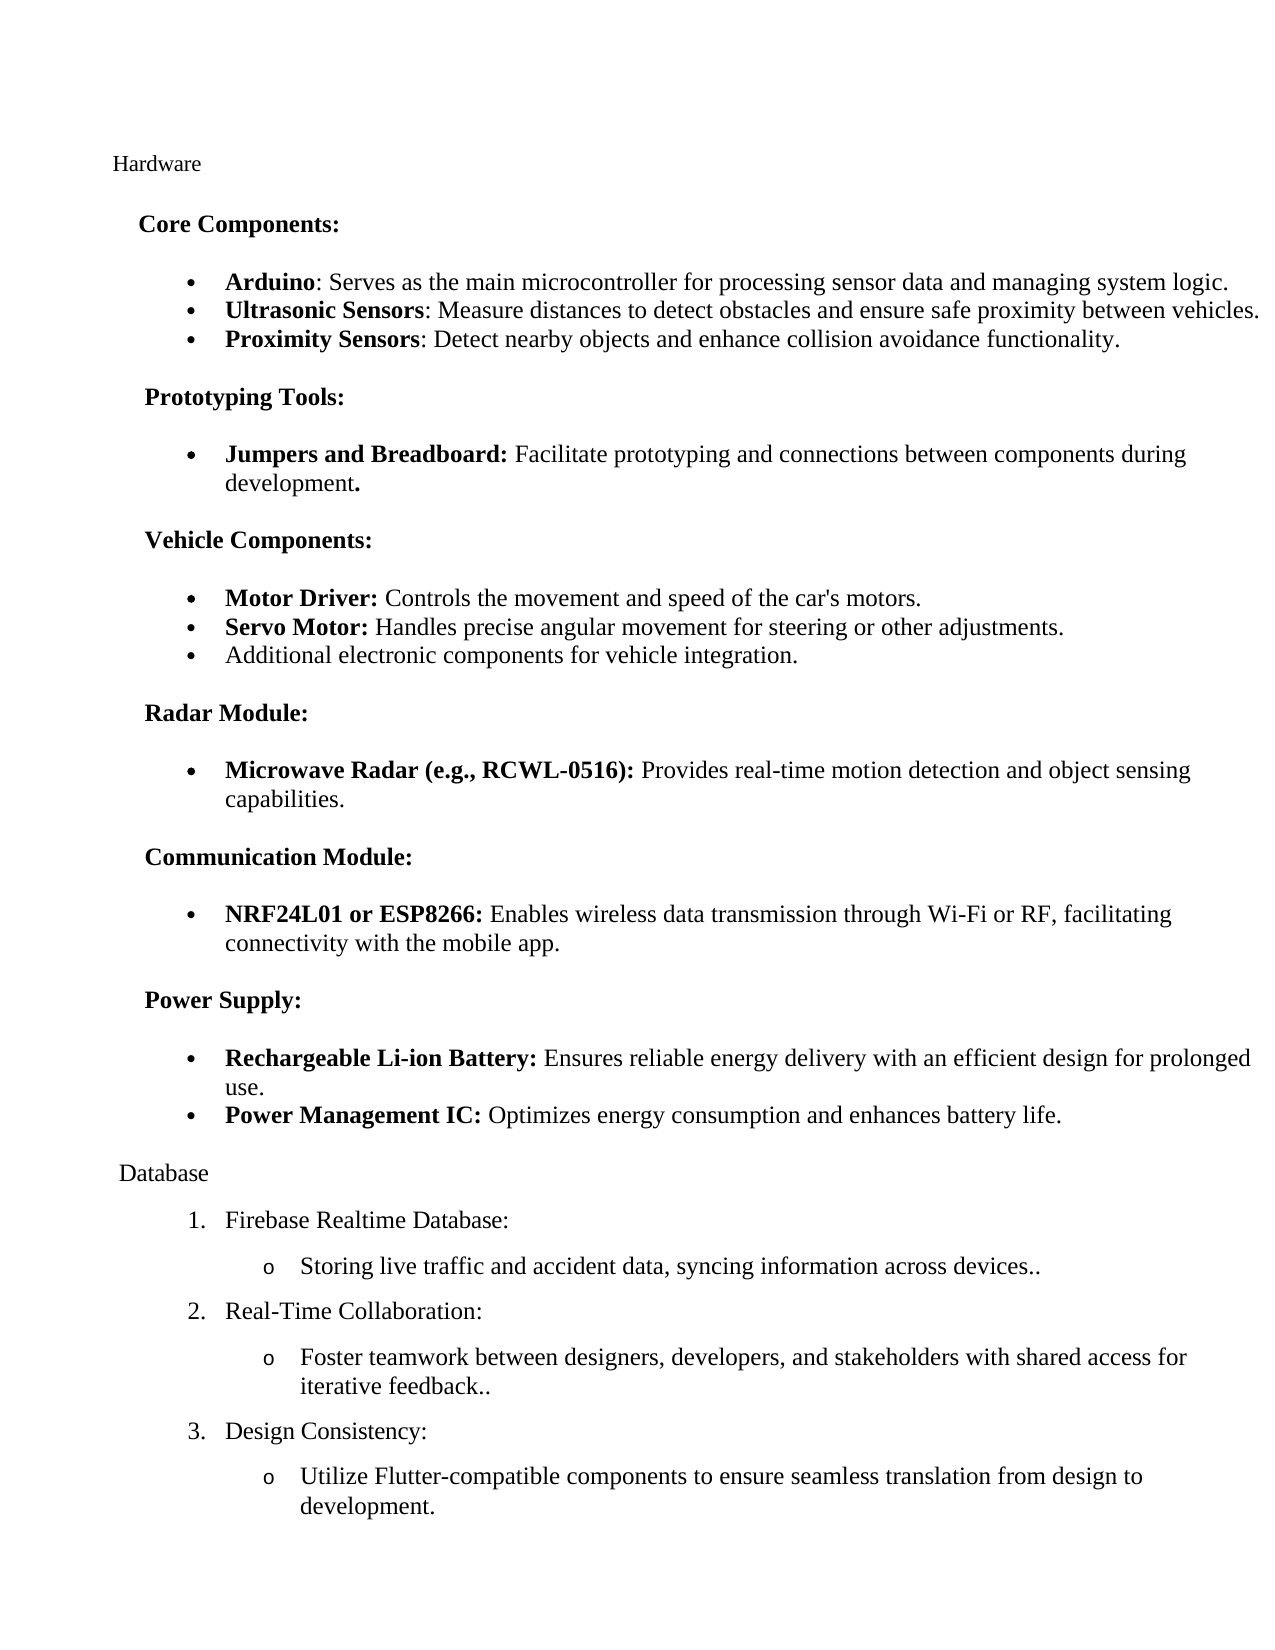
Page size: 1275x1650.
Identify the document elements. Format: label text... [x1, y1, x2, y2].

text Hardware [112, 150, 1275, 176]
text  Prototyping Tools: [112, 382, 1275, 410]
list Proximity Sensors: Detect nearby objects and enhance collision avoidance functionality. [187, 324, 1275, 353]
list Storing live traffic and accident data, syncing information across devices.. [262, 1251, 1275, 1281]
text  Vehicle Components: [112, 525, 1275, 554]
text  Communication Module: [112, 842, 1275, 870]
list Foster teamwork between designers, developers, and stakeholders with shared access for iterative feedback.. [262, 1342, 1275, 1400]
list Real-Time Collaboration: [187, 1296, 1275, 1325]
list Firebase Realtime Database: [187, 1205, 1275, 1234]
text  Core Components: [112, 209, 1275, 238]
text  Radar Module: [112, 698, 1275, 727]
list Power Management IC: Optimizes energy consumption and enhances battery life. [187, 1100, 1275, 1129]
list Jumpers and Breadboard: Facilitate prototyping and connections between components during development. [187, 439, 1275, 497]
list Utilize Flutter-compatible components to ensure seamless translation from design to development. [262, 1461, 1275, 1519]
list Arduino: Serves as the main microcontroller for processing sensor data and managing system logic. [187, 267, 1275, 295]
text Database [119, 1158, 1275, 1187]
list Servo Motor: Handles precise angular movement for steering or other adjustments. [187, 612, 1275, 640]
list Design Consistency: [187, 1416, 1275, 1445]
list NRF24L01 or ESP8266: Enables wireless data transmission through Wi-Fi or RF, facilitating connectivity with the mobile app. [187, 899, 1275, 957]
list Ultrasonic Sensors: Measure distances to detect obstacles and ensure safe proximity between vehicles. [187, 295, 1275, 324]
list Additional electronic components for vehicle integration. [187, 640, 1275, 669]
list Motor Driver: Controls the movement and speed of the car's motors. [187, 583, 1275, 612]
text  Power Supply: [112, 985, 1275, 1014]
list Microwave Radar (e.g., RCWL-0516): Provides real-time motion detection and object sensing capabilities. [187, 755, 1275, 813]
list Rechargeable Li-ion Battery: Ensures reliable energy delivery with an efficient design for prolonged use. [187, 1043, 1275, 1100]
